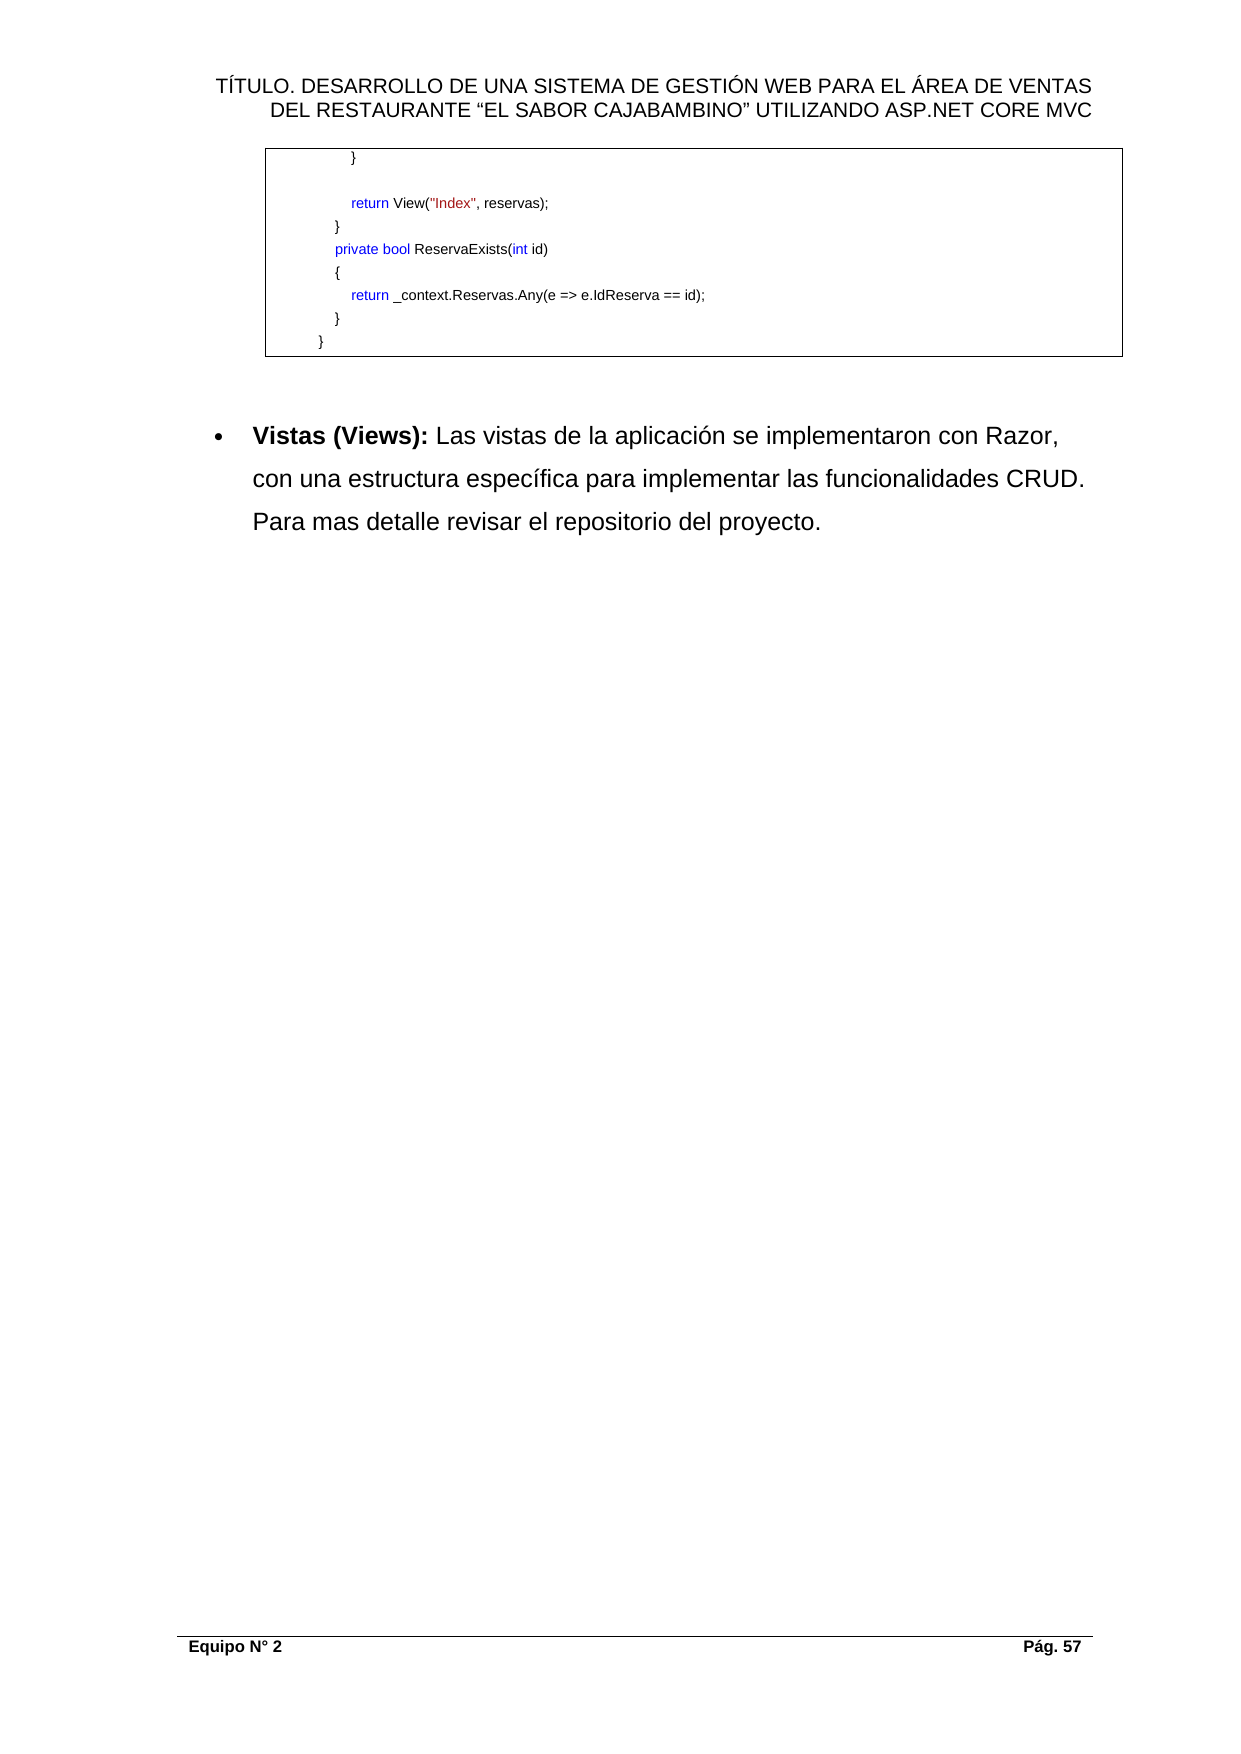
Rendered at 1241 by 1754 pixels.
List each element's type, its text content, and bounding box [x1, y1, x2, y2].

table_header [266, 149, 1122, 356]
list Vistas (Views): Las vistas de la aplicación se implementaron con Razor, con una estructura específica para implementar las funcionalidades CRUD. Para mas detalle revisar el repositorio del proyecto. [215, 421, 1092, 536]
